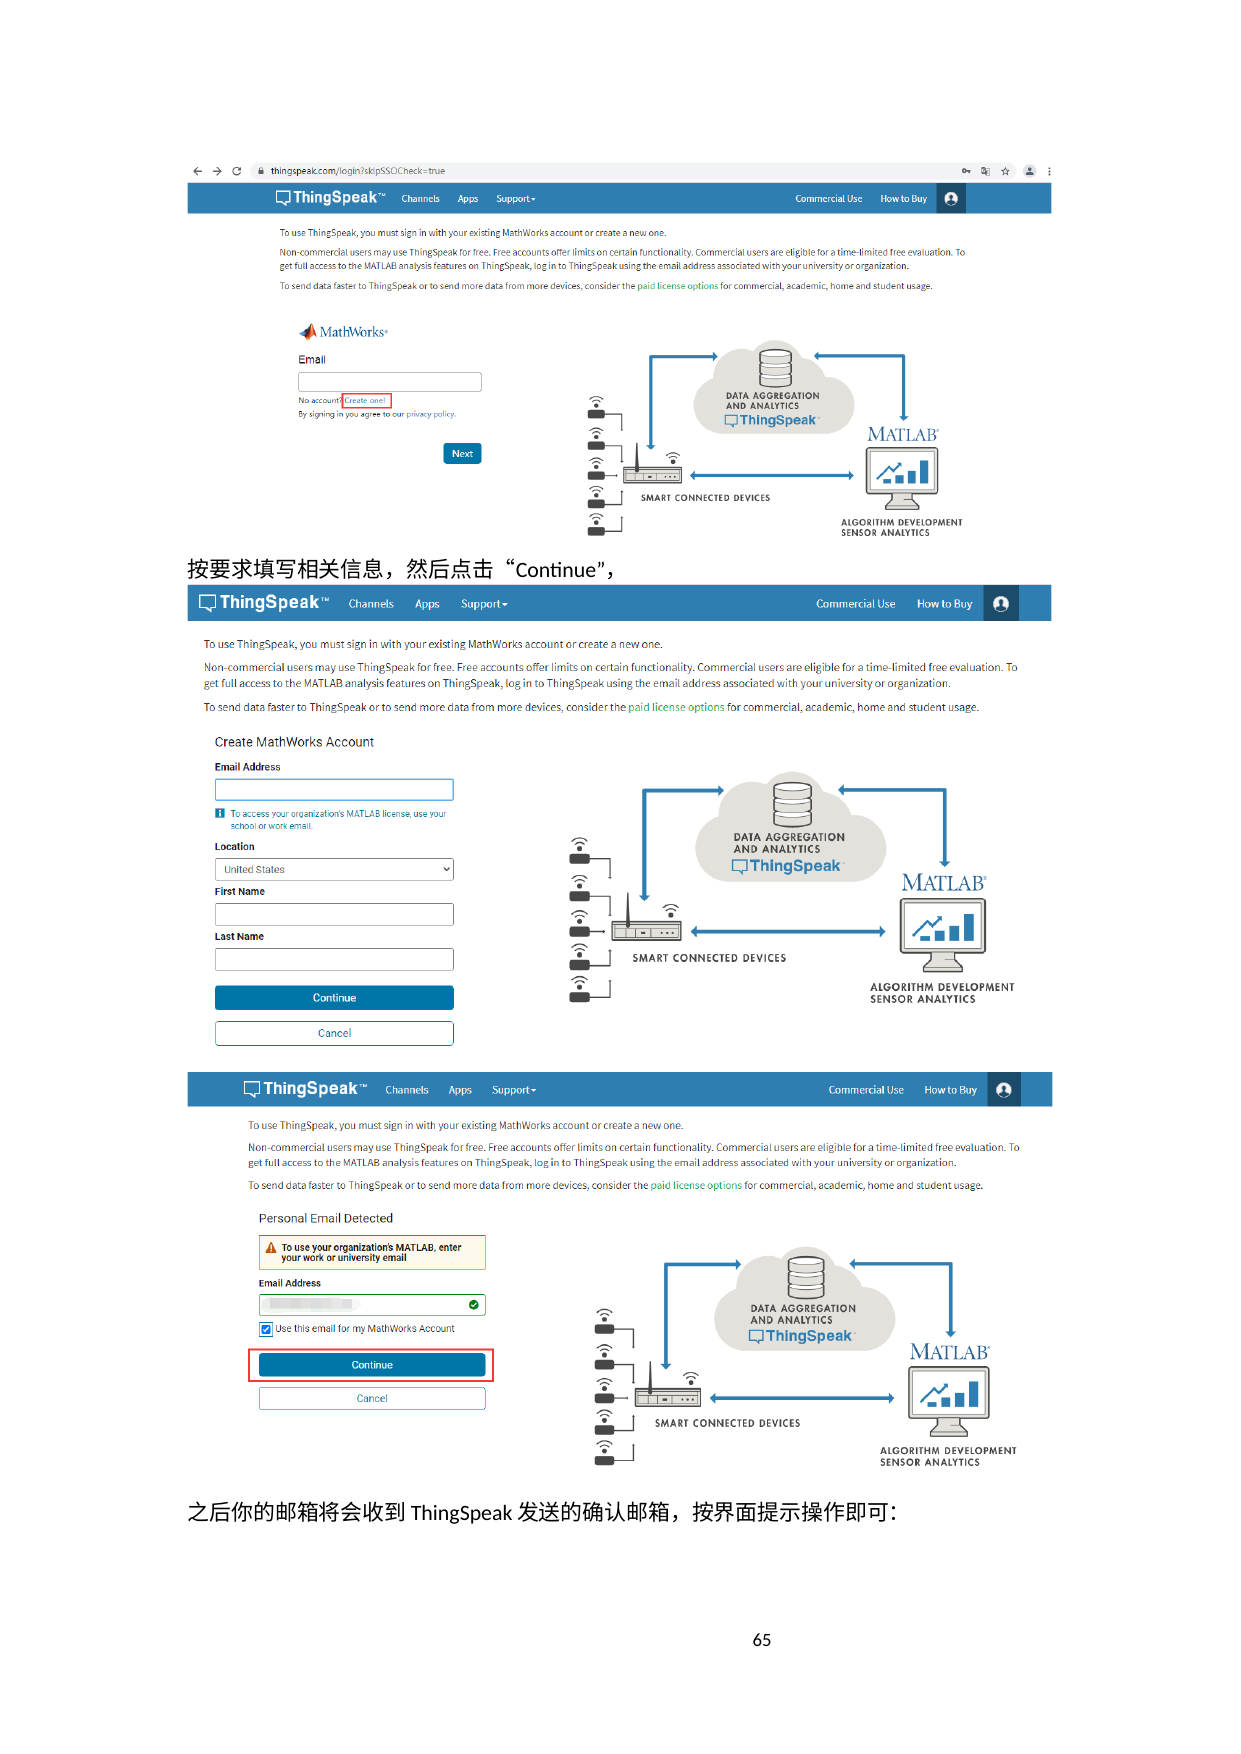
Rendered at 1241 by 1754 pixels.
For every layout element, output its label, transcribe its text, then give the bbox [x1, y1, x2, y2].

picture [187, 584, 1052, 1049]
picture [187, 1072, 1053, 1487]
picture [187, 162, 1052, 551]
text 之后你的邮箱将会收到ThingSpeak发送的确认邮箱，按界面提示操作即可： [187, 1494, 1053, 1527]
text 按要求填写相关信息，然后点击“Continue”， [187, 552, 1053, 584]
